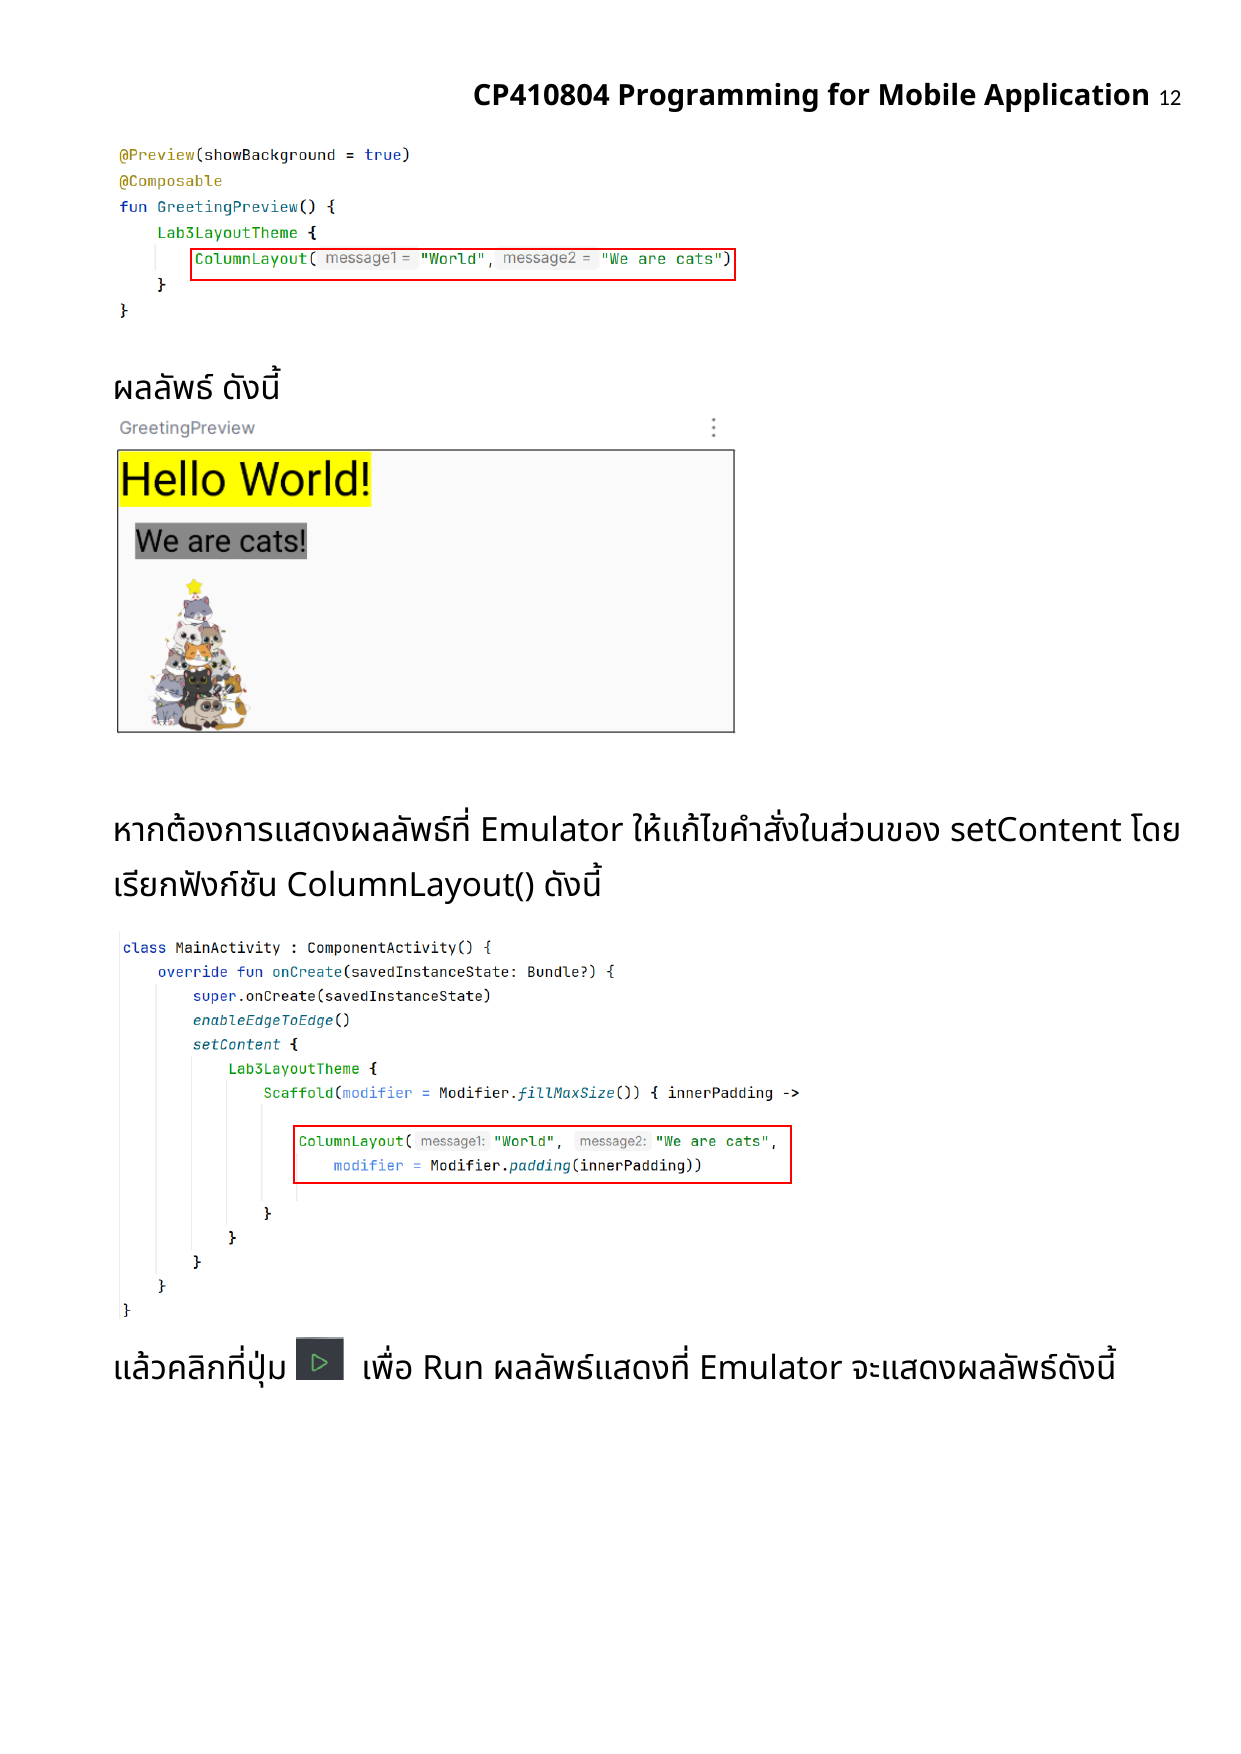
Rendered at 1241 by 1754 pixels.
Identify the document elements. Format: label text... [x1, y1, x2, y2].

picture [192, 250, 731, 279]
picture [296, 1337, 344, 1380]
picture [118, 141, 731, 319]
picture [117, 931, 805, 1319]
text ผลลัพธ์ ดังนี้ [112, 364, 1181, 414]
text หากต้องการแสดงผลลัพธ์ที่ Emulator ให้แก้ไขคำสั่งในส่วนของ setContent โดยเรียกฟังก์ชัน ColumnLayout() ดังนี้ [112, 806, 1181, 911]
text แล้วคลิกที่ปุ่ม เพื่อ Run ผลลัพธ์แสดงที่ Emulator จะแสดงผลลัพธ์ดังนี้ [112, 1338, 1181, 1395]
picture [112, 414, 745, 741]
